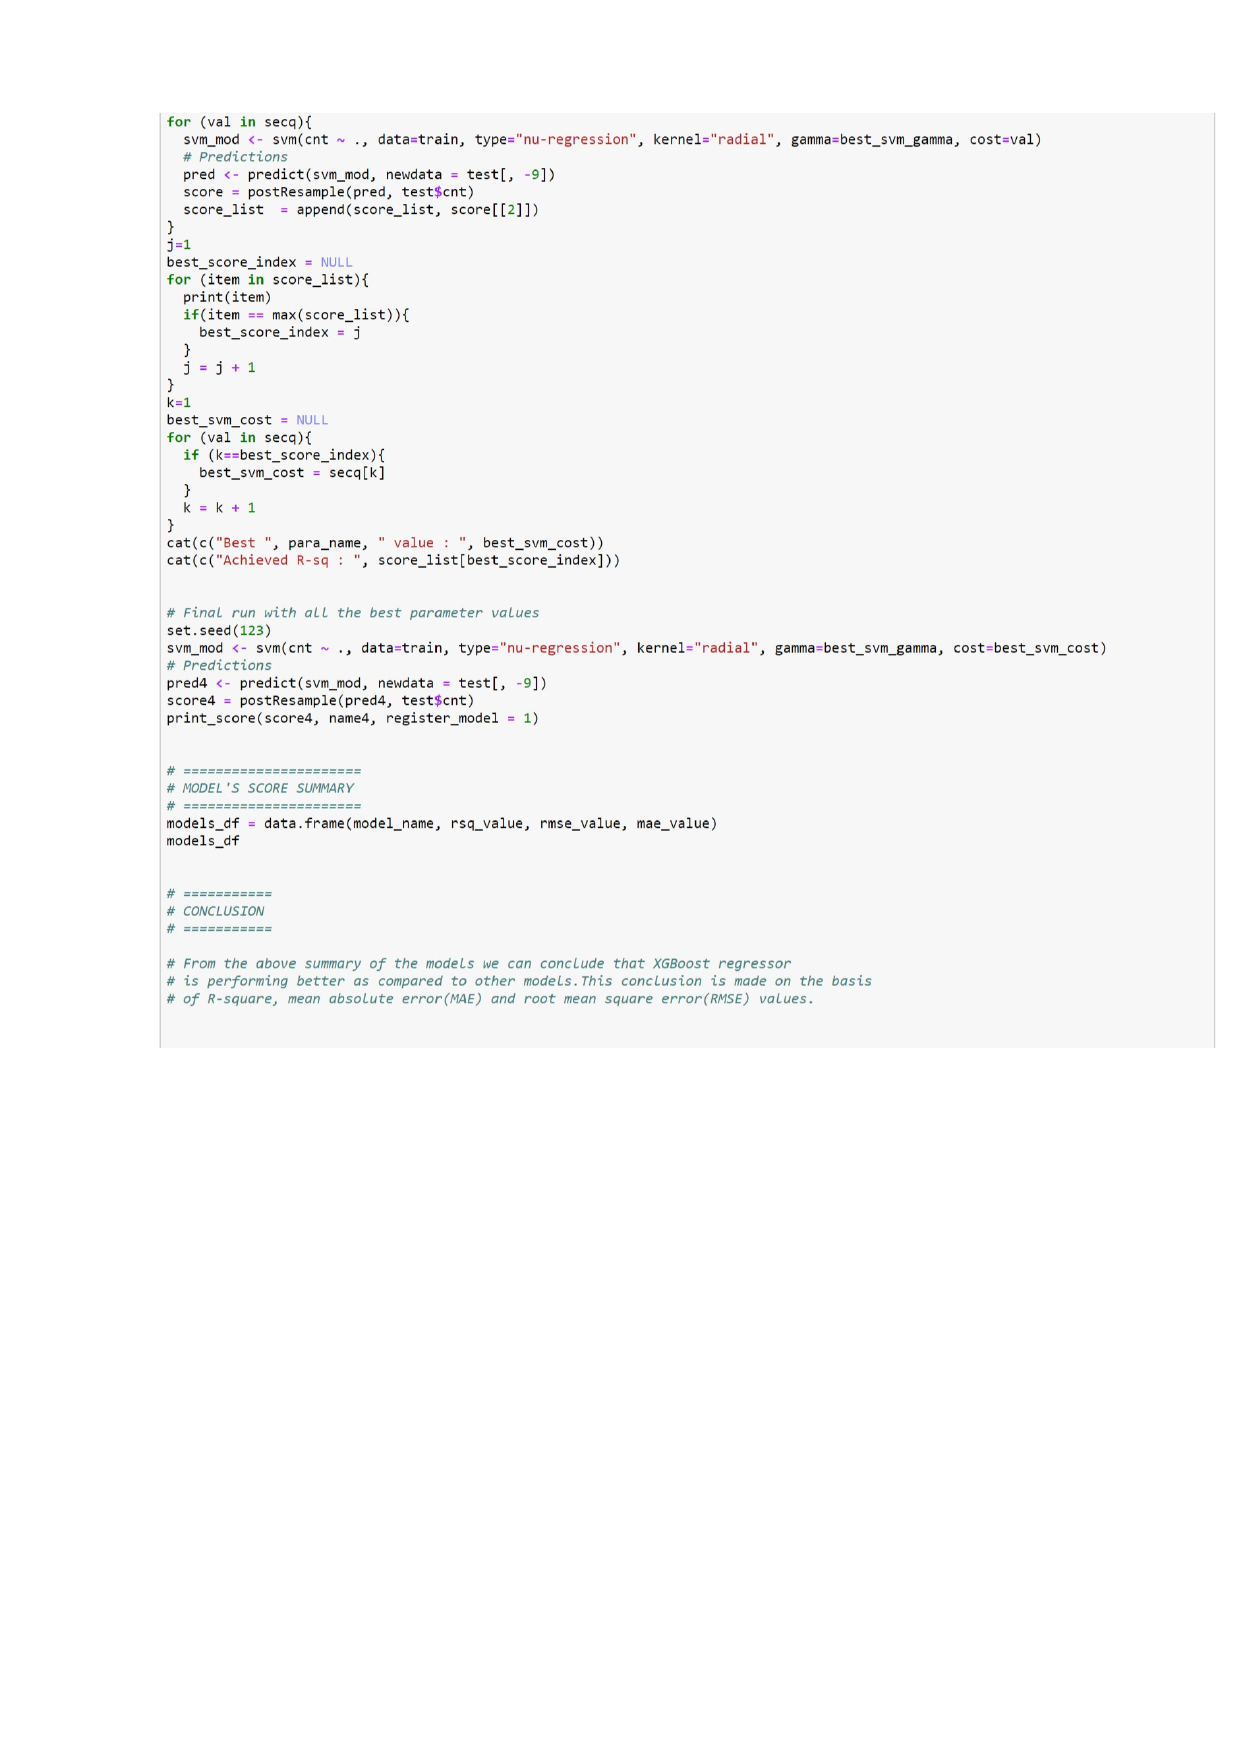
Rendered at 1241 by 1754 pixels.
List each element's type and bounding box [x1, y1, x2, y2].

picture [118, 113, 1216, 1048]
